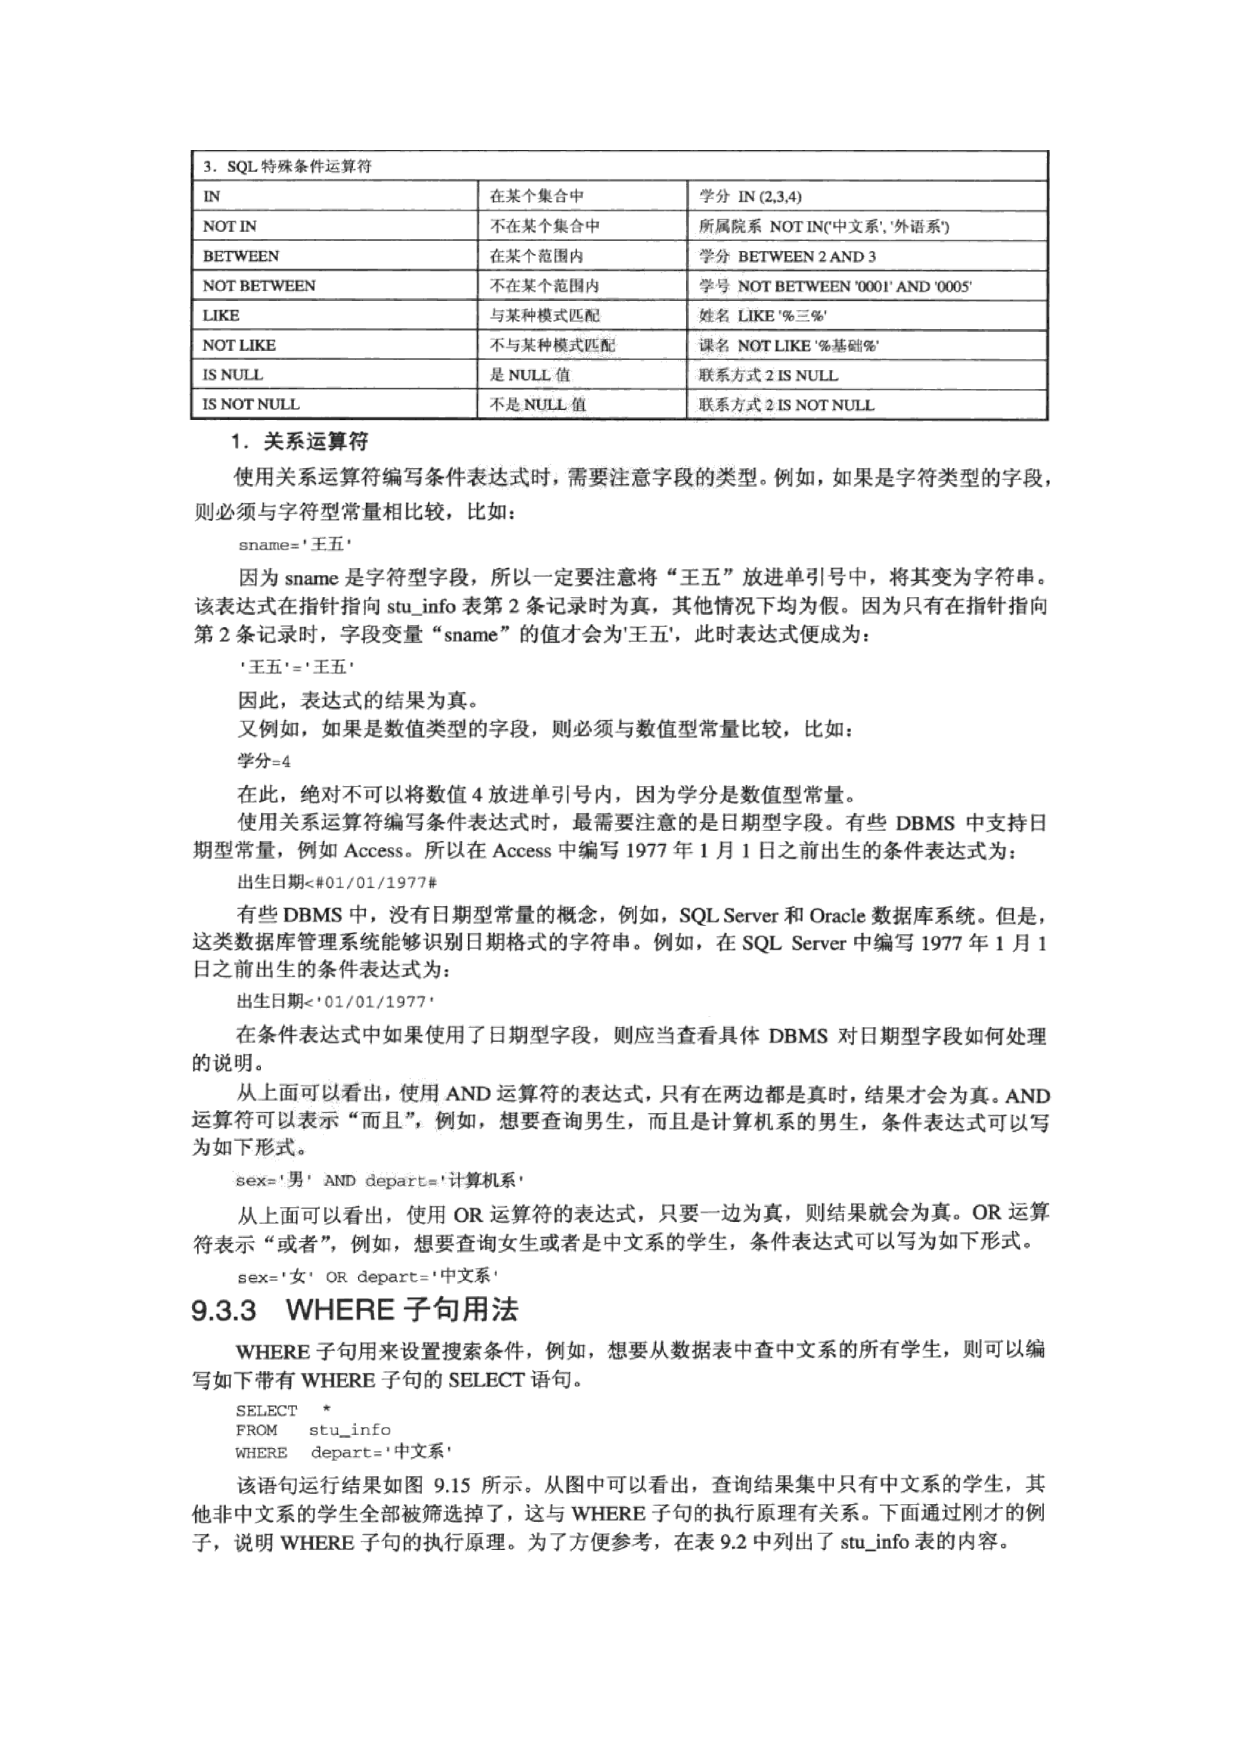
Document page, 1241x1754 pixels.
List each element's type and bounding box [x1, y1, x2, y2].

picture [187, 150, 1053, 1556]
